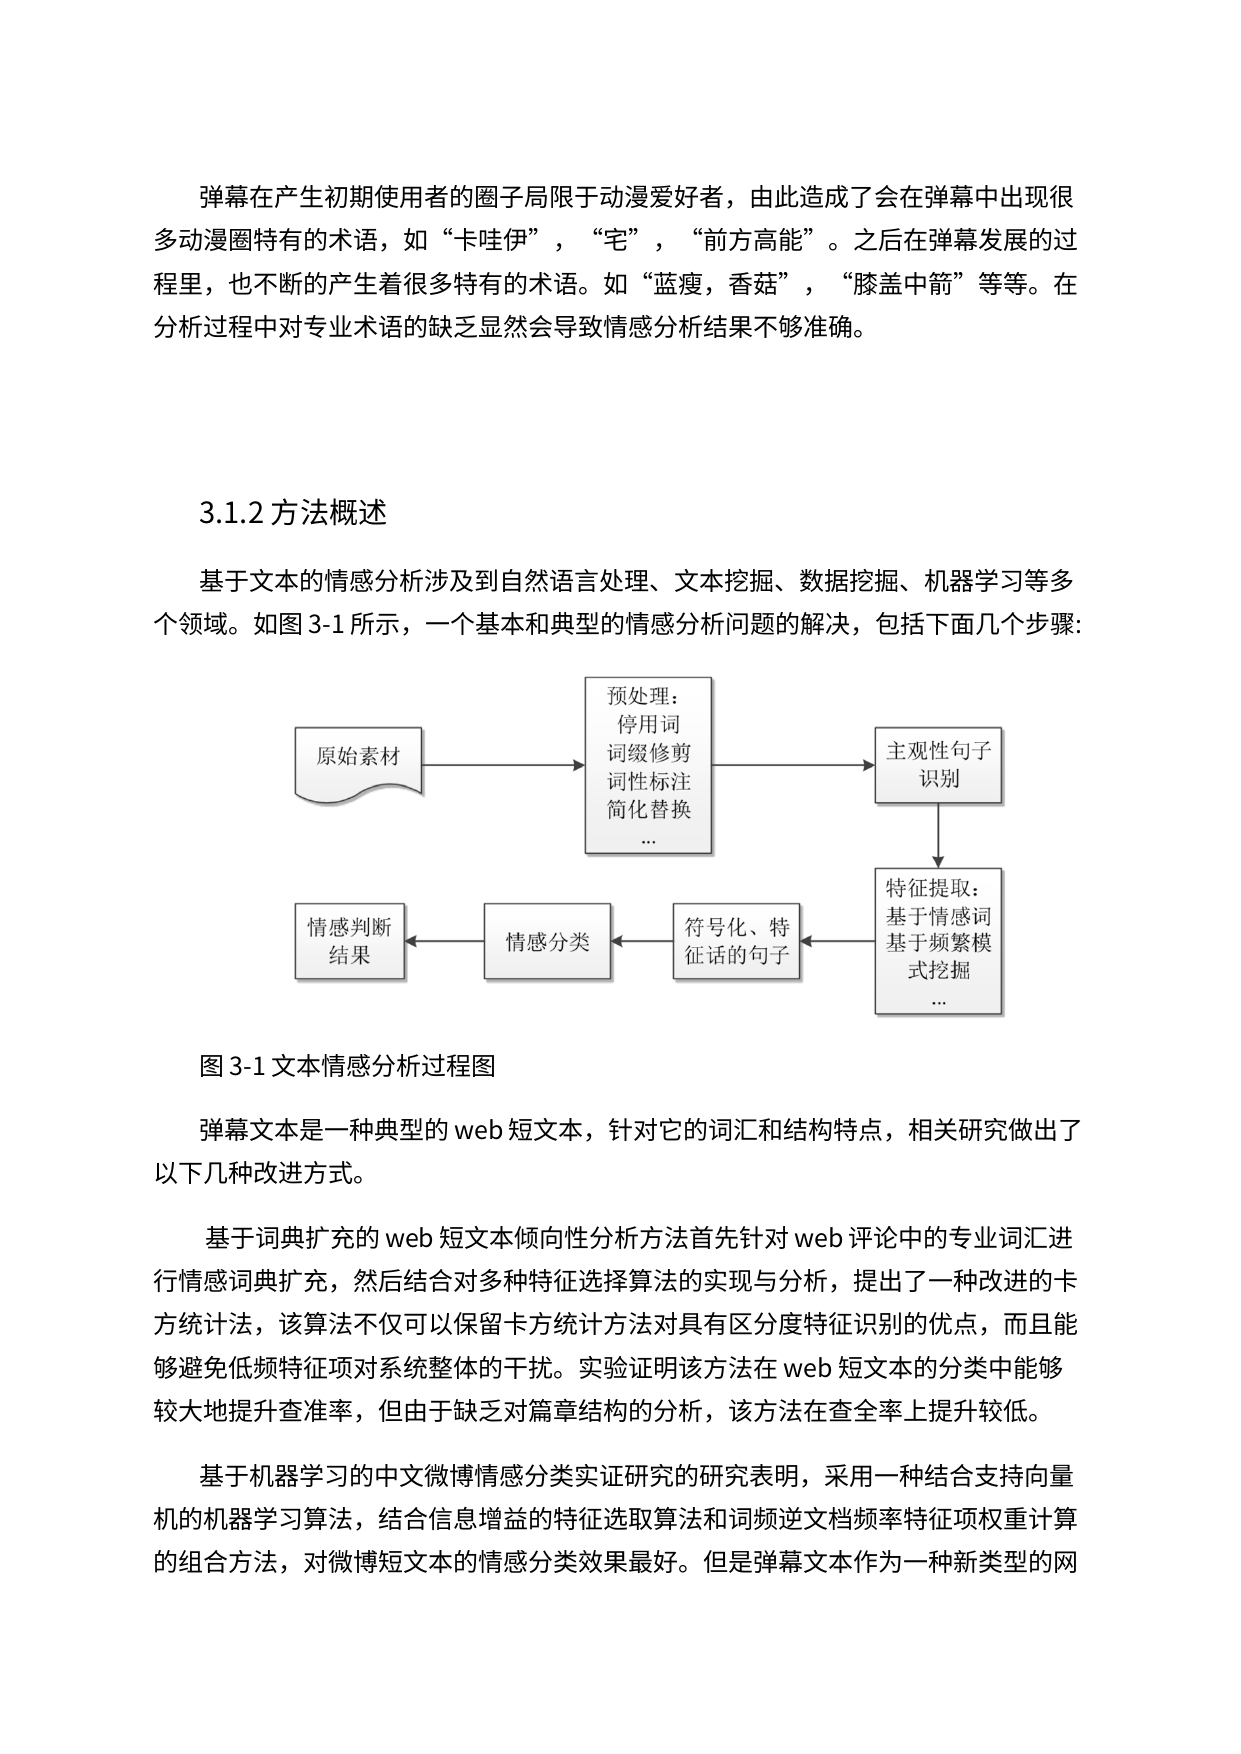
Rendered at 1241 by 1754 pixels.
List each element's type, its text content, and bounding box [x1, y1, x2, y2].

text 弹幕文本是一种典型的web短文本，针对它的词汇和结构特点，相关研究做出了以下几种改进方式。 [153, 1110, 1087, 1190]
text 图3-1 文本情感分析过程图 [153, 1046, 1087, 1082]
text 弹幕在产生初期使用者的圈子局限于动漫爱好者，由此造成了会在弹幕中出现很多动漫圈特有的术语，如“卡哇伊”，“宅”，“前方高能”。之后在弹幕发展的过程里，也不断的产生着很多特有的术语。如“蓝瘦，香菇”，“膝盖中箭”等等。在分析过程中对专业术语的缺乏显然会导致情感分析结果不够准确。 [153, 177, 1087, 344]
subtitle 3.1.2 方法概述 [199, 490, 1087, 532]
text 基于文本的情感分析涉及到自然语言处理、文本挖掘、数据挖掘、机器学习等多个领域。如图3-1所示，一个基本和典型的情感分析问题的解决，包括下面几个步骤: [153, 561, 1087, 641]
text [153, 1456, 1087, 1579]
picture [269, 669, 1017, 1019]
text 基于词典扩充的web短文本倾向性分析方法首先针对web评论中的专业词汇进行情感词典扩充，然后结合对多种特征选择算法的实现与分析，提出了一种改进的卡方统计法，该算法不仅可以保留卡方统计方法对具有区分度特征识别的优点，而且能够避免低频特征项对系统整体的干扰。实验证明该方法在web短文本的分类中能够较大地提升查准率，但由于缺乏对篇章结构的分析，该方法在查全率上提升较低。 [153, 1218, 1087, 1428]
